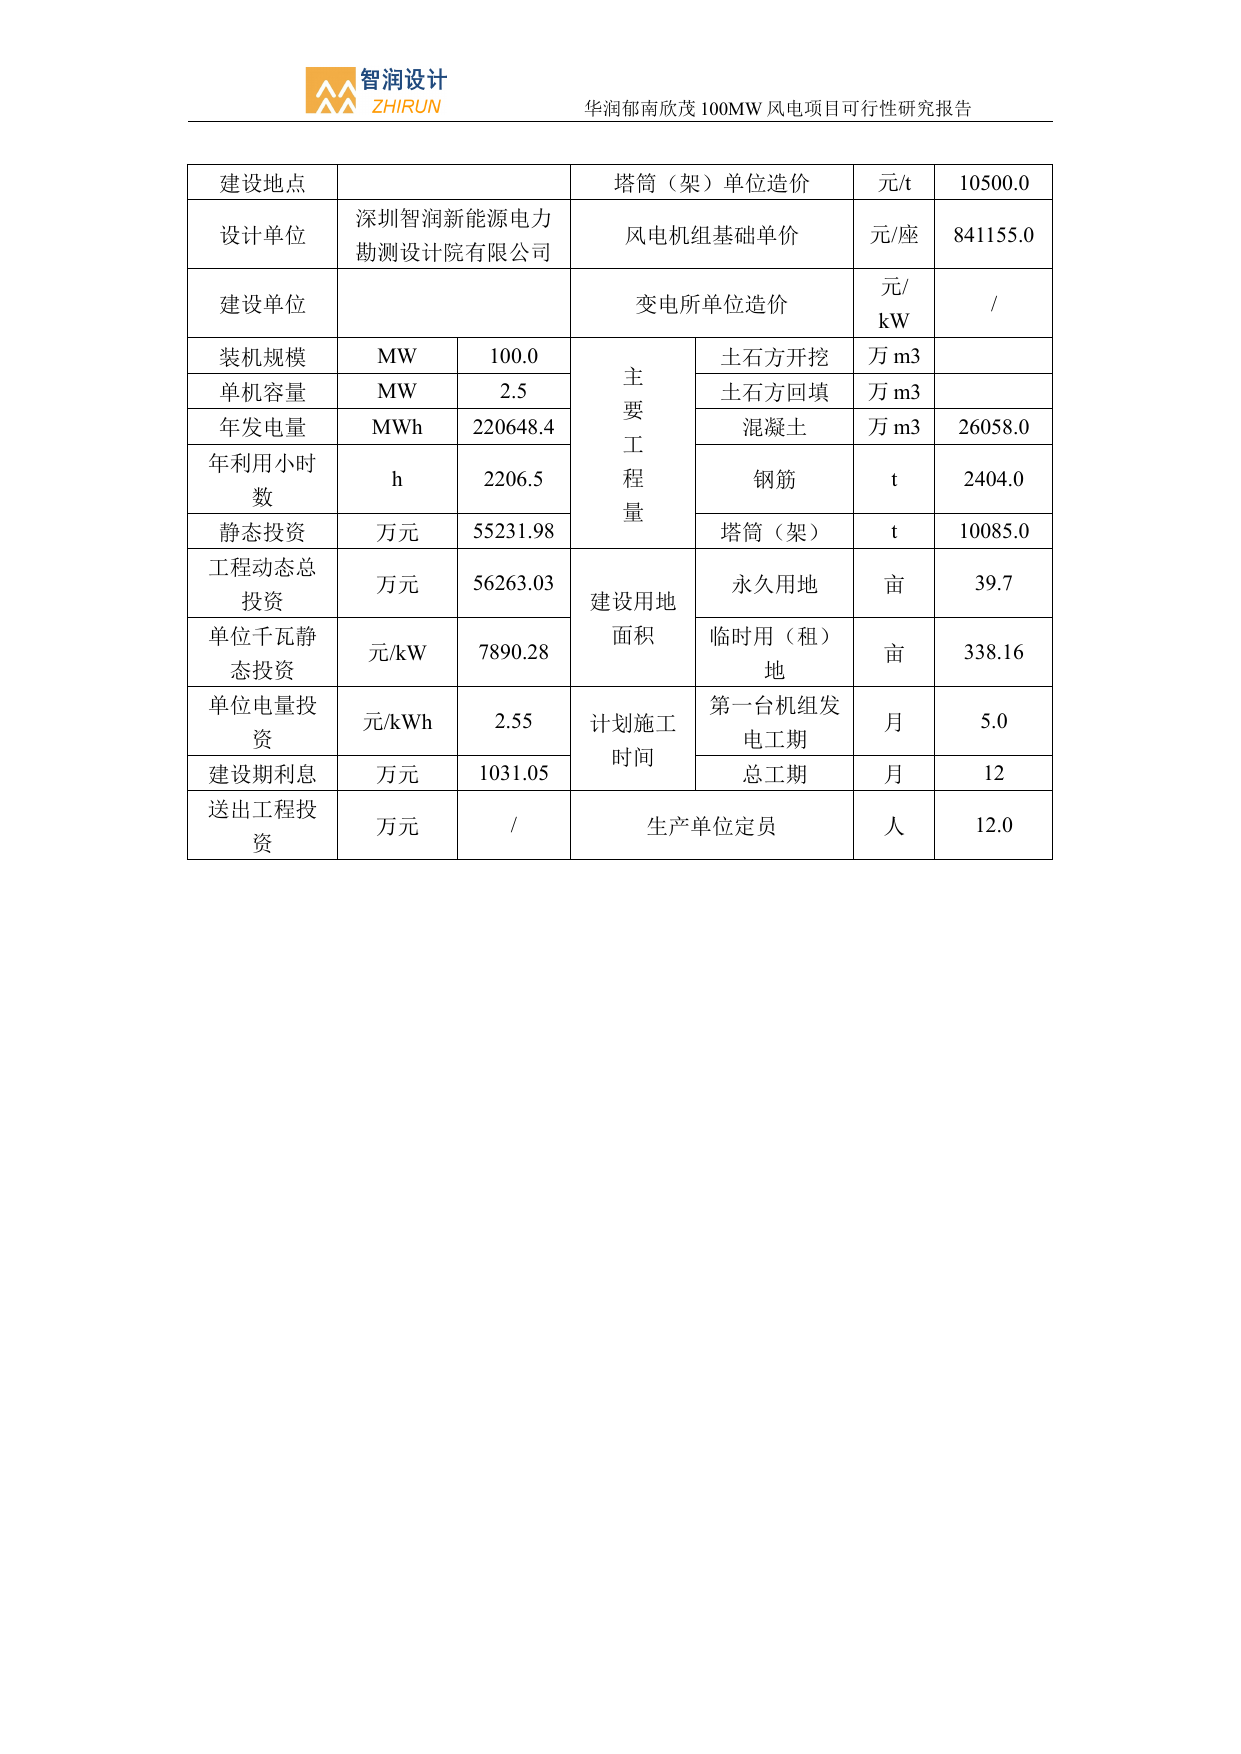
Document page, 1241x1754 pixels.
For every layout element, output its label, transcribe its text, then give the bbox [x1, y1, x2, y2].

table_cell MW [338, 374, 457, 408]
table_cell 土石方回填 [696, 374, 853, 408]
table_cell 万元 [338, 514, 457, 548]
table_cell 220648.4 [458, 409, 570, 443]
table_cell 深圳智润新能源电力勘测设计院有限公司 [338, 200, 570, 268]
table_cell 841155.0 [935, 200, 1052, 268]
table_cell 2206.5 [458, 445, 570, 512]
table_cell 年发电量 [188, 409, 337, 443]
table_cell 10085.0 [935, 514, 1052, 548]
table_cell 26058.0 [935, 409, 1052, 443]
table_cell 55231.98 [458, 514, 570, 548]
table_cell 永久用地 [696, 549, 853, 617]
table_cell MW [338, 338, 457, 373]
table_cell 万元 [338, 756, 457, 790]
table_cell 2.5 [458, 374, 570, 408]
table_cell t [854, 445, 934, 512]
table_cell 39.7 [935, 549, 1052, 617]
table_cell 塔筒（架）单位造价 [571, 165, 853, 199]
table_cell 5.0 [935, 687, 1052, 755]
table_cell 单位电量投资 [188, 687, 337, 755]
table_cell t [854, 514, 934, 548]
table_cell MWh [338, 409, 457, 443]
table_cell 56263.03 [458, 549, 570, 617]
table_cell 12.0 [935, 791, 1052, 859]
table_cell 12 [935, 756, 1052, 790]
table_cell 计划施工时间 [571, 687, 695, 790]
table_cell 土石方开挖 [696, 338, 853, 373]
table_cell [338, 165, 570, 199]
table_cell 送出工程投资 [188, 791, 337, 859]
table_cell [338, 269, 570, 337]
table_cell 万m3 [854, 374, 934, 408]
table_cell 亩 [854, 549, 934, 617]
table_cell / [935, 269, 1052, 337]
table_cell 建设期利息 [188, 756, 337, 790]
table_cell 月 [854, 756, 934, 790]
table_cell 10500.0 [935, 165, 1052, 199]
table_cell 装机规模 [188, 338, 337, 373]
table_cell 元/t [854, 165, 934, 199]
table_cell 亩 [854, 618, 934, 686]
table_cell 静态投资 [188, 514, 337, 548]
table_cell 2404.0 [935, 445, 1052, 512]
table_cell 生产单位定员 [571, 791, 853, 859]
table_cell / [458, 791, 570, 859]
table_cell 设计单位 [188, 200, 337, 268]
table_cell 7890.28 [458, 618, 570, 686]
table_cell 元/kW [854, 269, 934, 337]
table_cell 混凝土 [696, 409, 853, 443]
table_cell 年利用小时数 [188, 445, 337, 512]
table_cell 元/座 [854, 200, 934, 268]
table_cell 元/kW [338, 618, 457, 686]
table_cell 万元 [338, 549, 457, 617]
table_cell [935, 374, 1052, 408]
table_cell 钢筋 [696, 445, 853, 512]
table_cell 临时用（租）地 [696, 618, 853, 686]
table_cell 2.55 [458, 687, 570, 755]
table_cell h [338, 445, 457, 512]
table_cell 单位千瓦静态投资 [188, 618, 337, 686]
table_cell 100.0 [458, 338, 570, 373]
picture [305, 65, 448, 115]
table_cell 1031.05 [458, 756, 570, 790]
table_cell 第一台机组发电工期 [696, 687, 853, 755]
table_cell 万m3 [854, 338, 934, 373]
table_cell 单机容量 [188, 374, 337, 408]
table_cell 元/kWh [338, 687, 457, 755]
table_cell 338.16 [935, 618, 1052, 686]
table_cell 建设用地 面积 [571, 549, 695, 686]
table_cell 变电所单位造价 [571, 269, 853, 337]
table_cell 万元 [338, 791, 457, 859]
table_cell 月 [854, 687, 934, 755]
table_cell 主 要 工 程 量 [571, 338, 695, 548]
table_cell 塔筒（架） [696, 514, 853, 548]
table_cell 万m3 [854, 409, 934, 443]
table_cell 建设单位 [188, 269, 337, 337]
table_cell 建设地点 [188, 165, 337, 199]
table_cell 总工期 [696, 756, 853, 790]
table_cell 风电机组基础单价 [571, 200, 853, 268]
table_cell [935, 338, 1052, 373]
table_cell 人 [854, 791, 934, 859]
table_cell 工程动态总投资 [188, 549, 337, 617]
